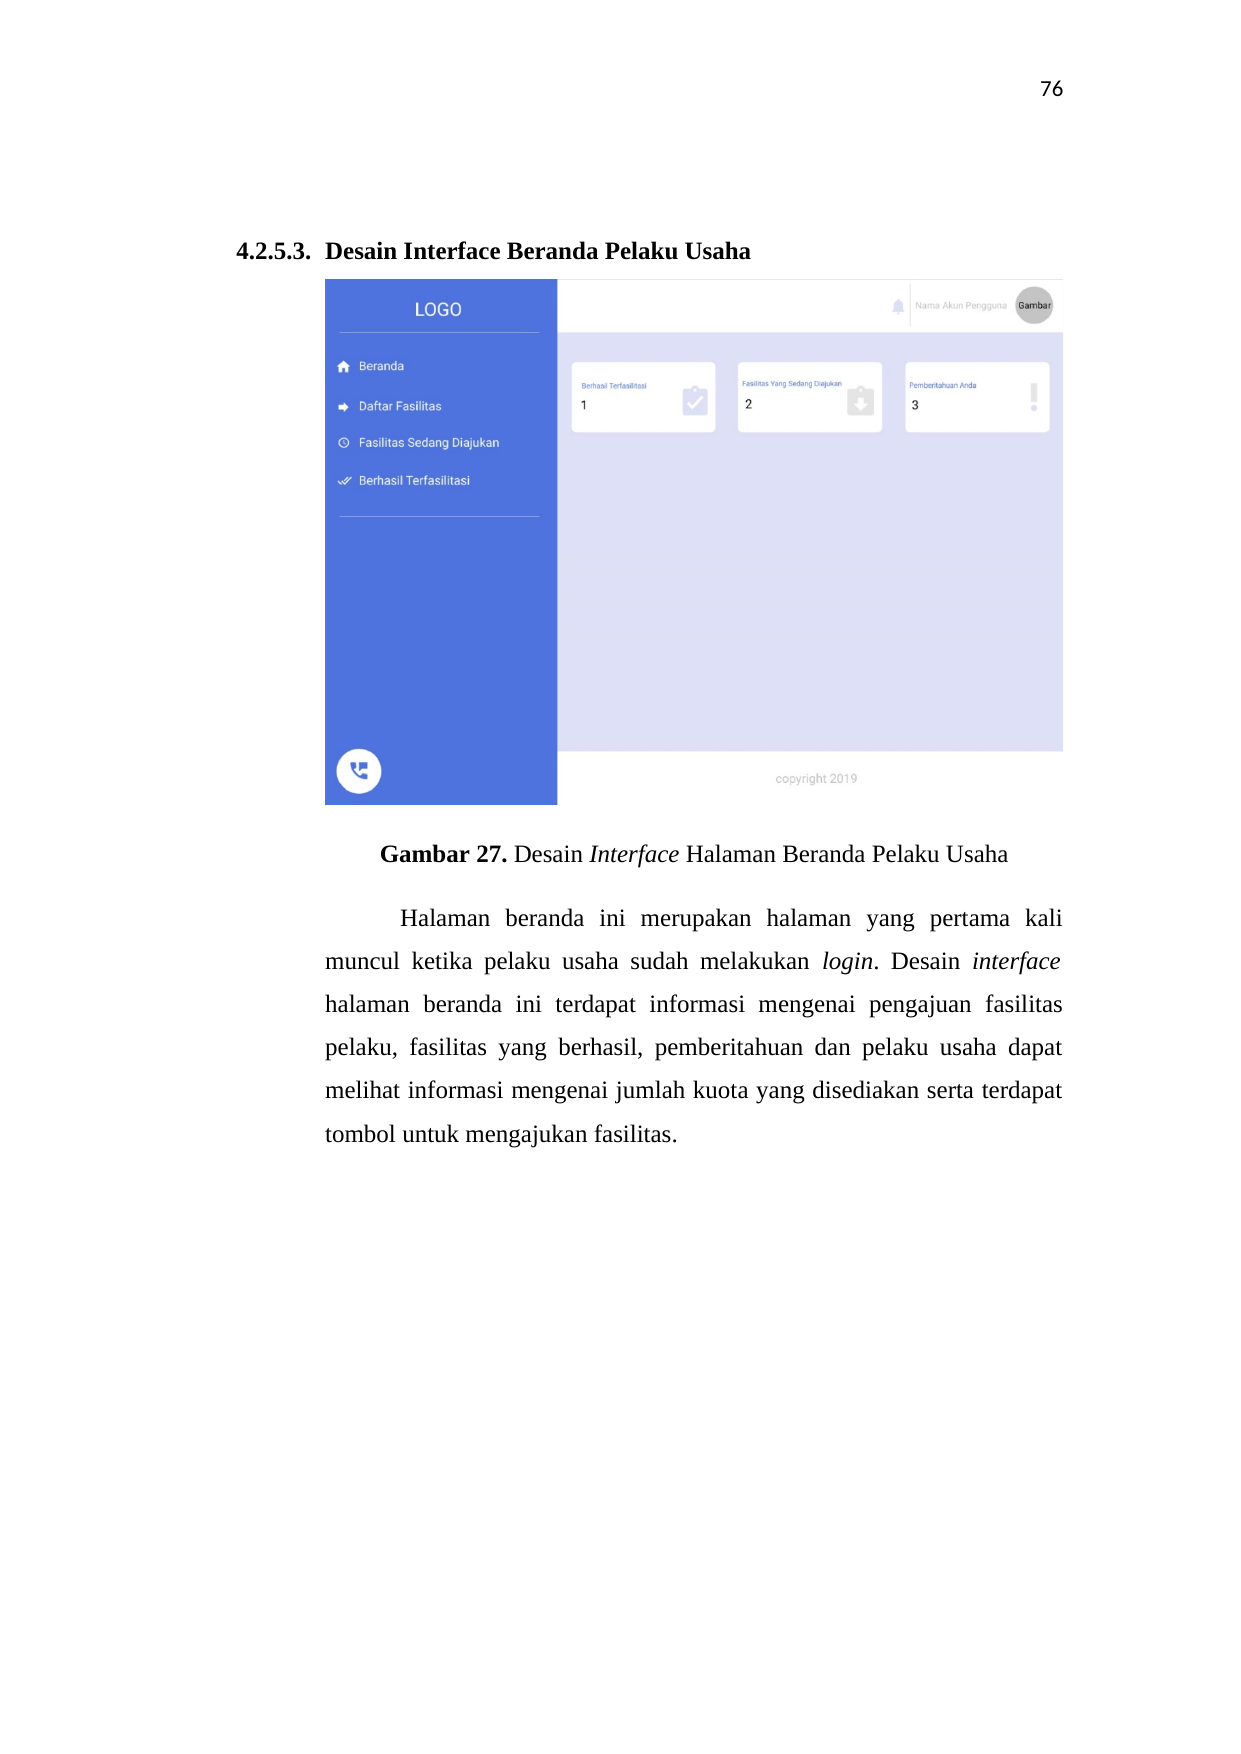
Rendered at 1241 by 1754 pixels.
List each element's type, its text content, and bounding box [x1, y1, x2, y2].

picture [325, 279, 1064, 805]
text Gambar 27. Desain Interface Halaman Beranda Pelaku Usaha [325, 839, 1063, 868]
subtitle Desain Interface Beranda Pelaku Usaha [236, 236, 1063, 265]
text Halaman beranda ini merupakan halaman yang pertama kali muncul ketika pelaku usaha sudah melakukan login. Desain interface halaman beranda ini terdapat informasi mengenai pengajuan fasilitas pelaku, fasilitas yang berhasil, pemberitahuan dan pelaku usaha dapat melihat informasi mengenai jumlah kuota yang disediakan serta terdapat tombol untuk mengajukan fasilitas. [325, 903, 1063, 1147]
